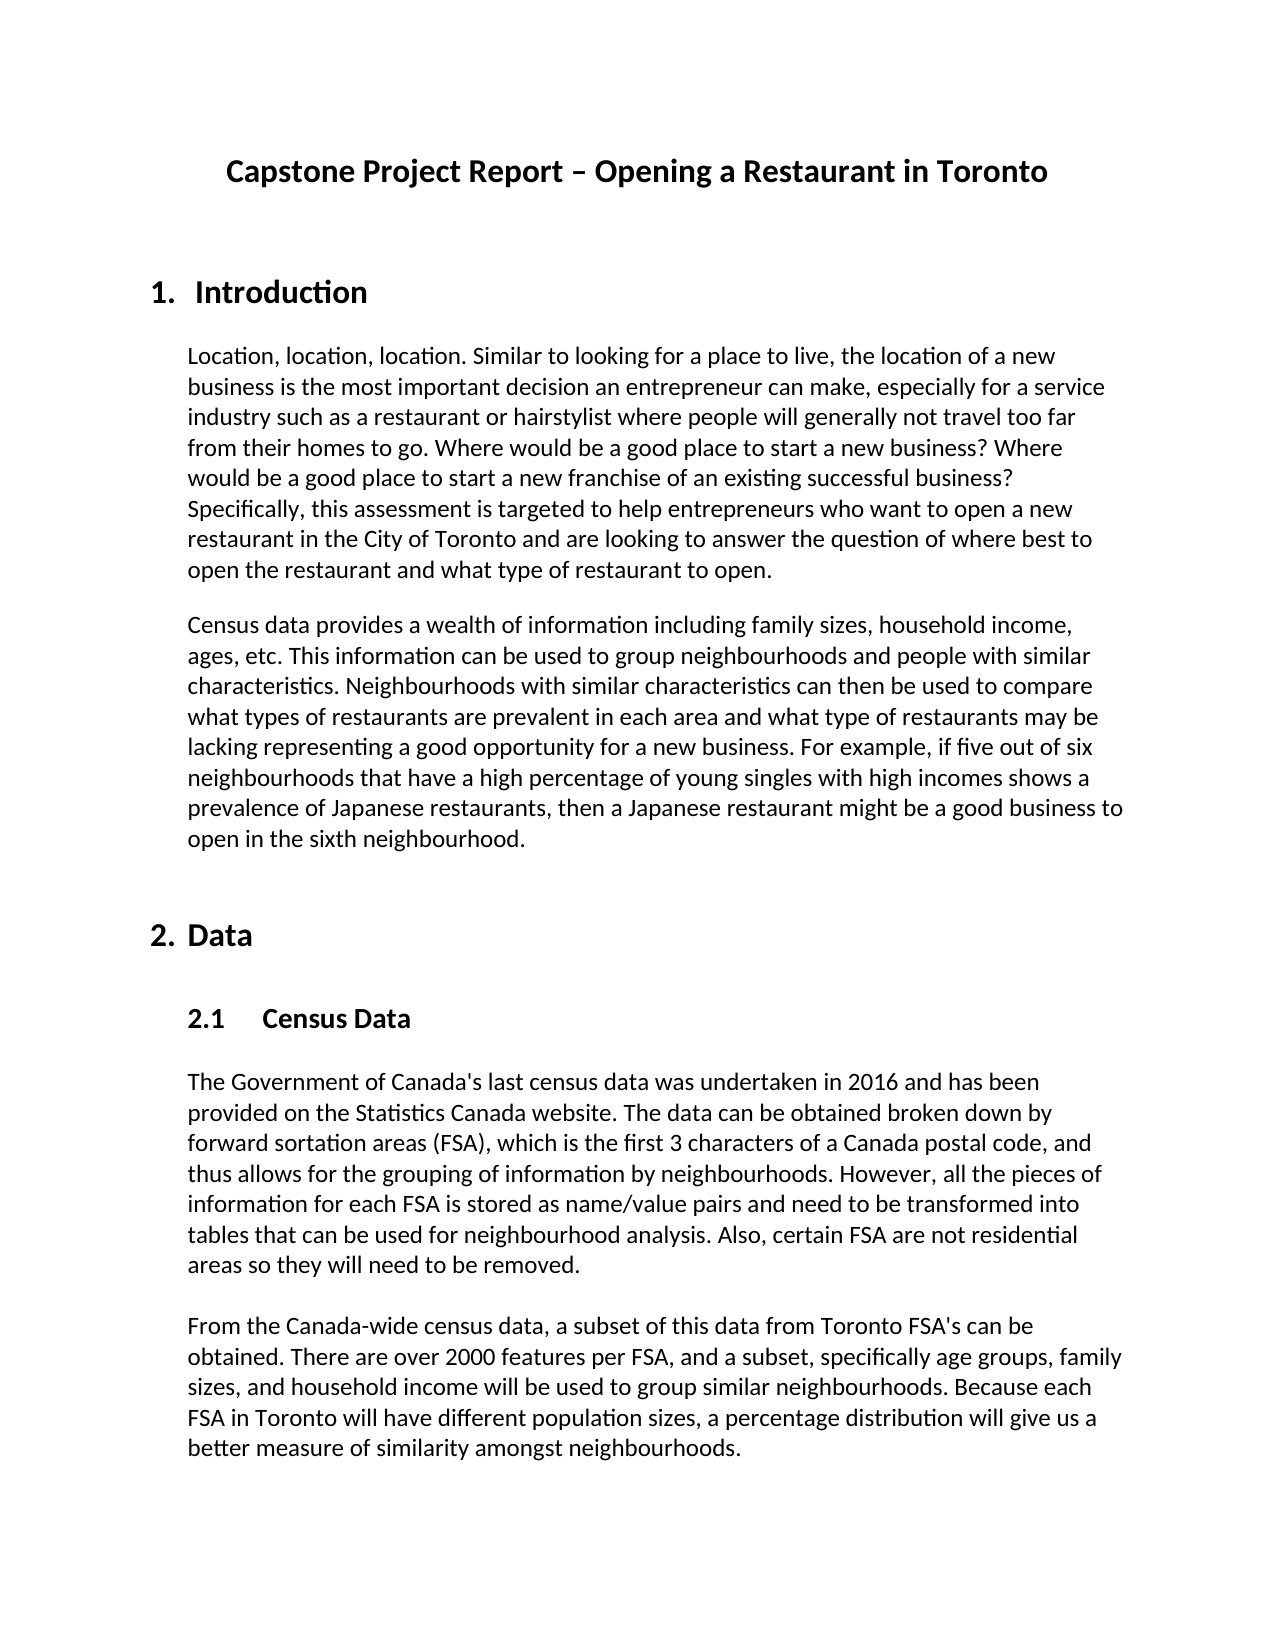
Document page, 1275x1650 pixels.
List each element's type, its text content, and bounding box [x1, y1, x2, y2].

list Census Data [187, 1000, 1125, 1036]
text Census data provides a wealth of information including family sizes, household income, ages, etc. This information can be used to group neighbourhoods and people with similar characteristics. Neighbourhoods with similar characteristics can then be used to compare what types of restaurants are prevalent in each area and what type of restaurants may be lacking representing a good opportunity for a new business. For example, if five out of six neighbourhoods that have a high percentage of young singles with high incomes shows a prevalence of Japanese restaurants, then a Japanese restaurant might be a good business to open in the sixth neighbourhood. [187, 609, 1125, 853]
list Introduction [150, 271, 1125, 312]
text Location, location, location. Similar to looking for a place to live, the location of a new business is the most important decision an entrepreneur can make, especially for a service industry such as a restaurant or hairstylist where people will generally not travel too far from their homes to go. Where would be a good place to start a new business? Where would be a good place to start a new franchise of an existing successful business? Specifically, this assessment is targeted to help entrepreneurs who want to open a new restaurant in the City of Toronto and are looking to answer the question of where best to open the restaurant and what type of restaurant to open. [187, 340, 1125, 584]
list From the Canada-wide census data, a subset of this data from Toronto FSA's can be obtained. There are over 2000 features per FSA, and a subset, specifically age groups, family sizes, and household income will be used to group similar neighbourhoods. Because each FSA in Toronto will have different population sizes, a percentage distribution will give us a better measure of similarity amongst neighbourhoods. [187, 1310, 1125, 1463]
list Data [150, 914, 1125, 955]
text Capstone Project Report – Opening a Restaurant in Toronto [150, 150, 1125, 191]
list The Government of Canada's last census data was undertaken in 2016 and has been provided on the Statistics Canada website. The data can be obtained broken down by forward sortation areas (FSA), which is the first 3 characters of a Canada postal code, and thus allows for the grouping of information by neighbourhoods. However, all the pieces of information for each FSA is stored as name/value pairs and need to be transformed into tables that can be used for neighbourhood analysis. Also, certain FSA are not residential areas so they will need to be removed. [187, 1066, 1125, 1280]
